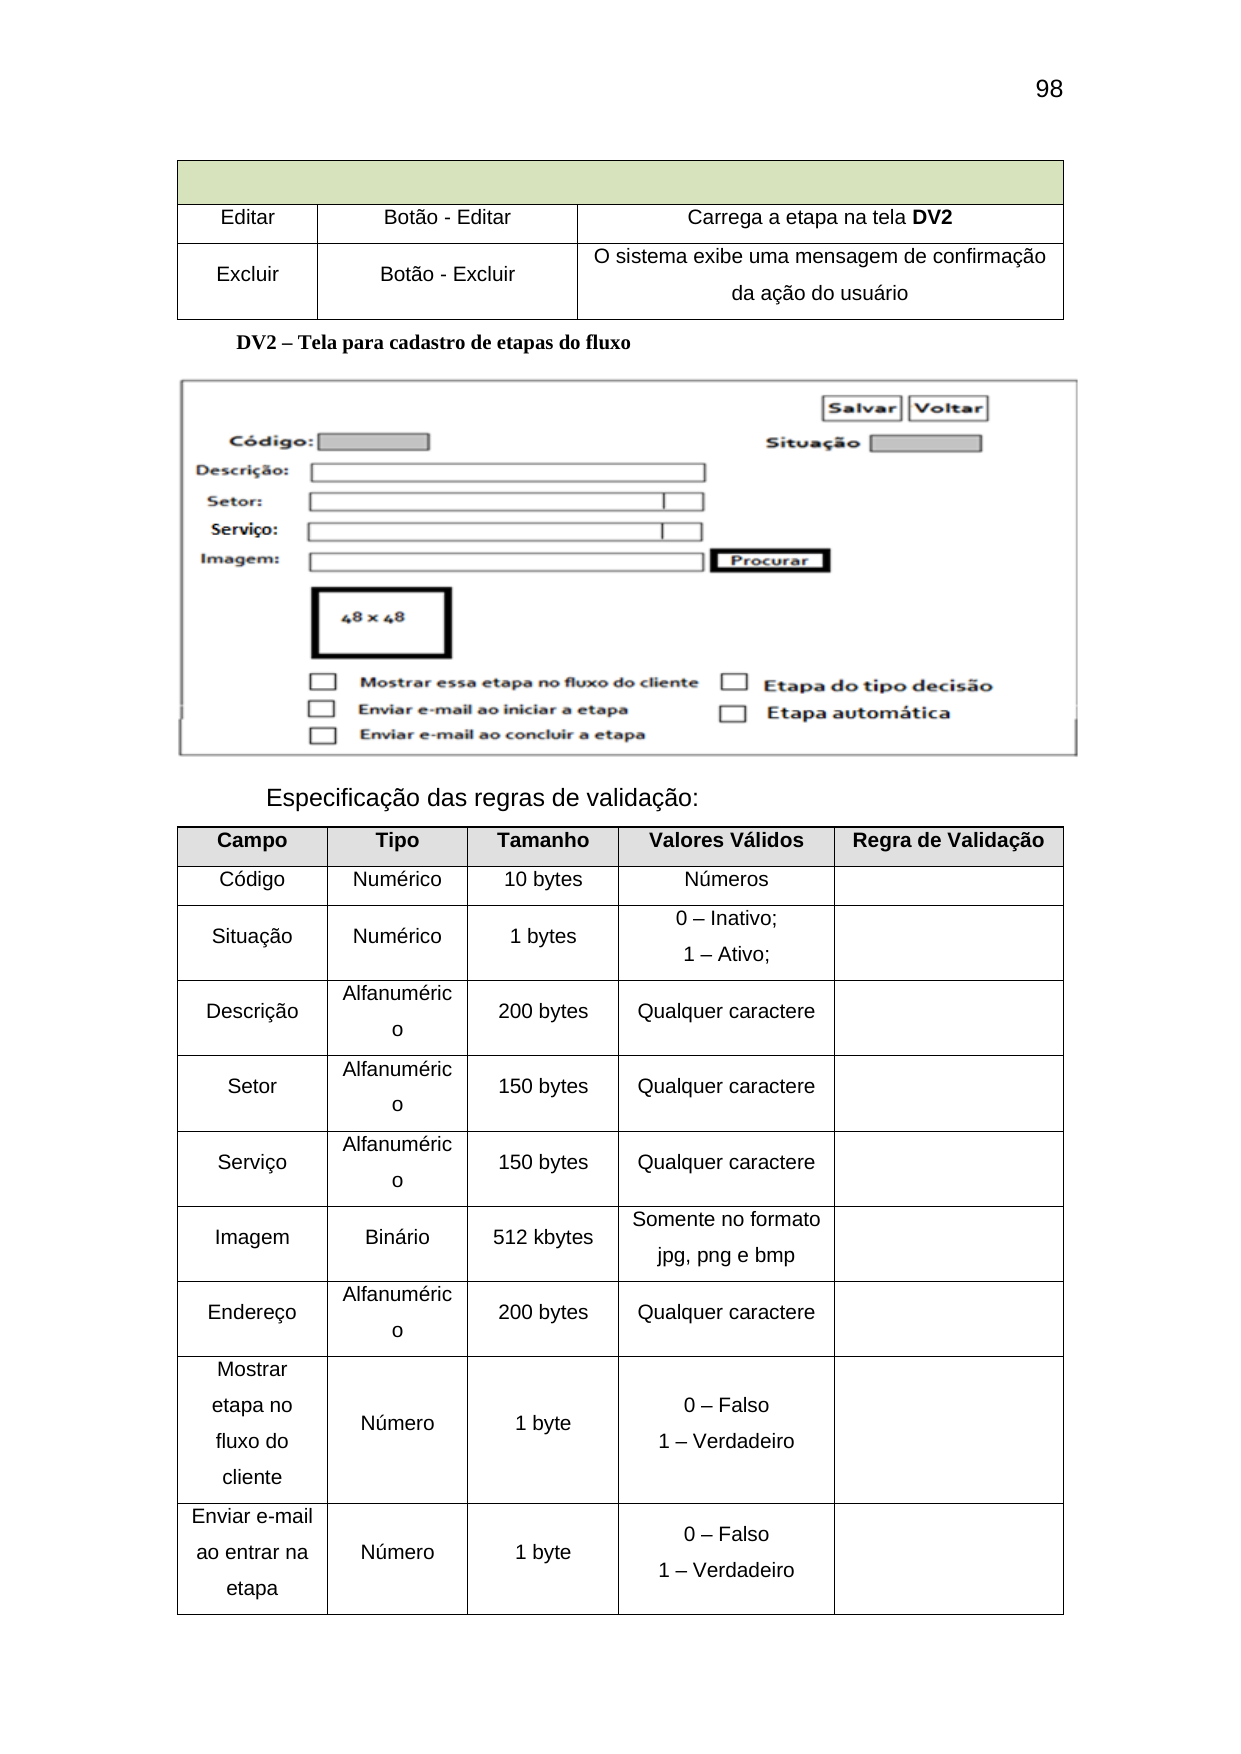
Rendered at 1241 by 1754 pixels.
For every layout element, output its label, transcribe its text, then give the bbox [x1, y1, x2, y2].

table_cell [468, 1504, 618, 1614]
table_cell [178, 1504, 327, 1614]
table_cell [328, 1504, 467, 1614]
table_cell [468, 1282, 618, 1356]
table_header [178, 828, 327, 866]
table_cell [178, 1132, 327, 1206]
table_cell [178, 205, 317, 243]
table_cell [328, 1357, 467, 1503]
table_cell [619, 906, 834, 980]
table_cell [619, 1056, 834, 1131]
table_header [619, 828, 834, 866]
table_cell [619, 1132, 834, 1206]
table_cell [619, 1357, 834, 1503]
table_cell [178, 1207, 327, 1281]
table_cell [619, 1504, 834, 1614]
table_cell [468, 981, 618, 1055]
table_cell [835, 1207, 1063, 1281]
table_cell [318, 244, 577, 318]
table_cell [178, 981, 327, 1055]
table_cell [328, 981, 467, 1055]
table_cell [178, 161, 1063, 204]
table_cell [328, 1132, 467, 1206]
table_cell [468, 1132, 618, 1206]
picture [177, 376, 1081, 761]
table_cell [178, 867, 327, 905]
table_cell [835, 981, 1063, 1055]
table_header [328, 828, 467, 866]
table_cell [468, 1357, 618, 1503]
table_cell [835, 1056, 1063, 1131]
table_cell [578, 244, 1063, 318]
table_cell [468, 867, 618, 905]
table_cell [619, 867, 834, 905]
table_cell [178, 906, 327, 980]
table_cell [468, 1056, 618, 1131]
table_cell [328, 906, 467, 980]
text Especificação das regras de validação: [177, 783, 1063, 812]
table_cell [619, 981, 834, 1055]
text DV2 – Tela para cadastro de etapas do fluxo [177, 330, 1063, 354]
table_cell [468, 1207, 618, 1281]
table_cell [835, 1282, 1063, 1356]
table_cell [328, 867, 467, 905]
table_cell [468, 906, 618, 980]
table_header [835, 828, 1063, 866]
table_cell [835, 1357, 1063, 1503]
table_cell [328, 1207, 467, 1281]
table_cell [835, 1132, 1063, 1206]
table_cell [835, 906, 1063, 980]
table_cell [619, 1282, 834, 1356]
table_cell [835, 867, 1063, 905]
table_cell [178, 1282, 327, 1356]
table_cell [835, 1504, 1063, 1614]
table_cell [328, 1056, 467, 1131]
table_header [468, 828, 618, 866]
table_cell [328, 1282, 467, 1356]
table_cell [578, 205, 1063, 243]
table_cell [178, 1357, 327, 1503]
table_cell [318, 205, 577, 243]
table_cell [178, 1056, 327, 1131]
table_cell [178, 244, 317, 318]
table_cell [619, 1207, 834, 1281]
